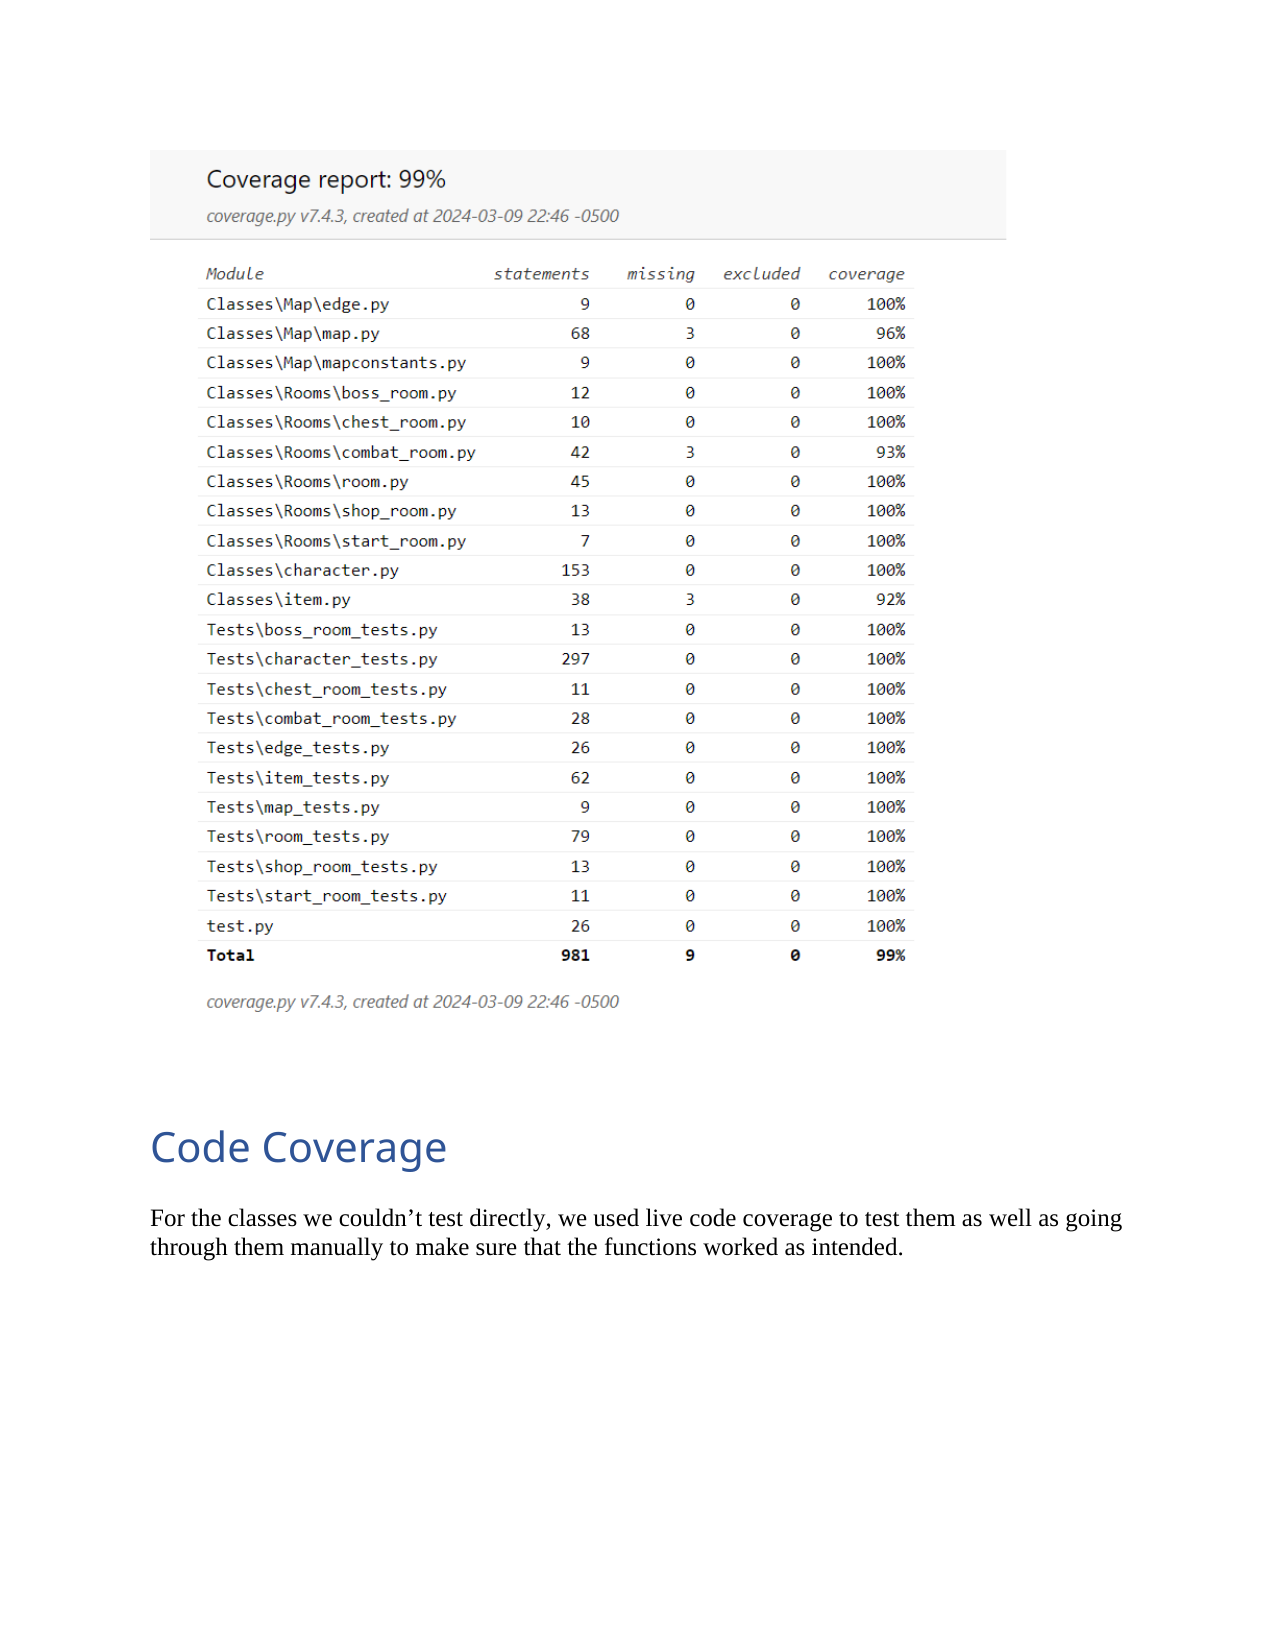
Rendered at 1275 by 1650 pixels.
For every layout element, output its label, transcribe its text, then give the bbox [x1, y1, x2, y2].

text For the classes we couldn’t test directly, we used live code coverage to test them as well as going through them manually to make sure that the functions worked as intended. [150, 1203, 1125, 1261]
subtitle Code Coverage [150, 1118, 1125, 1175]
picture [150, 150, 1007, 1036]
